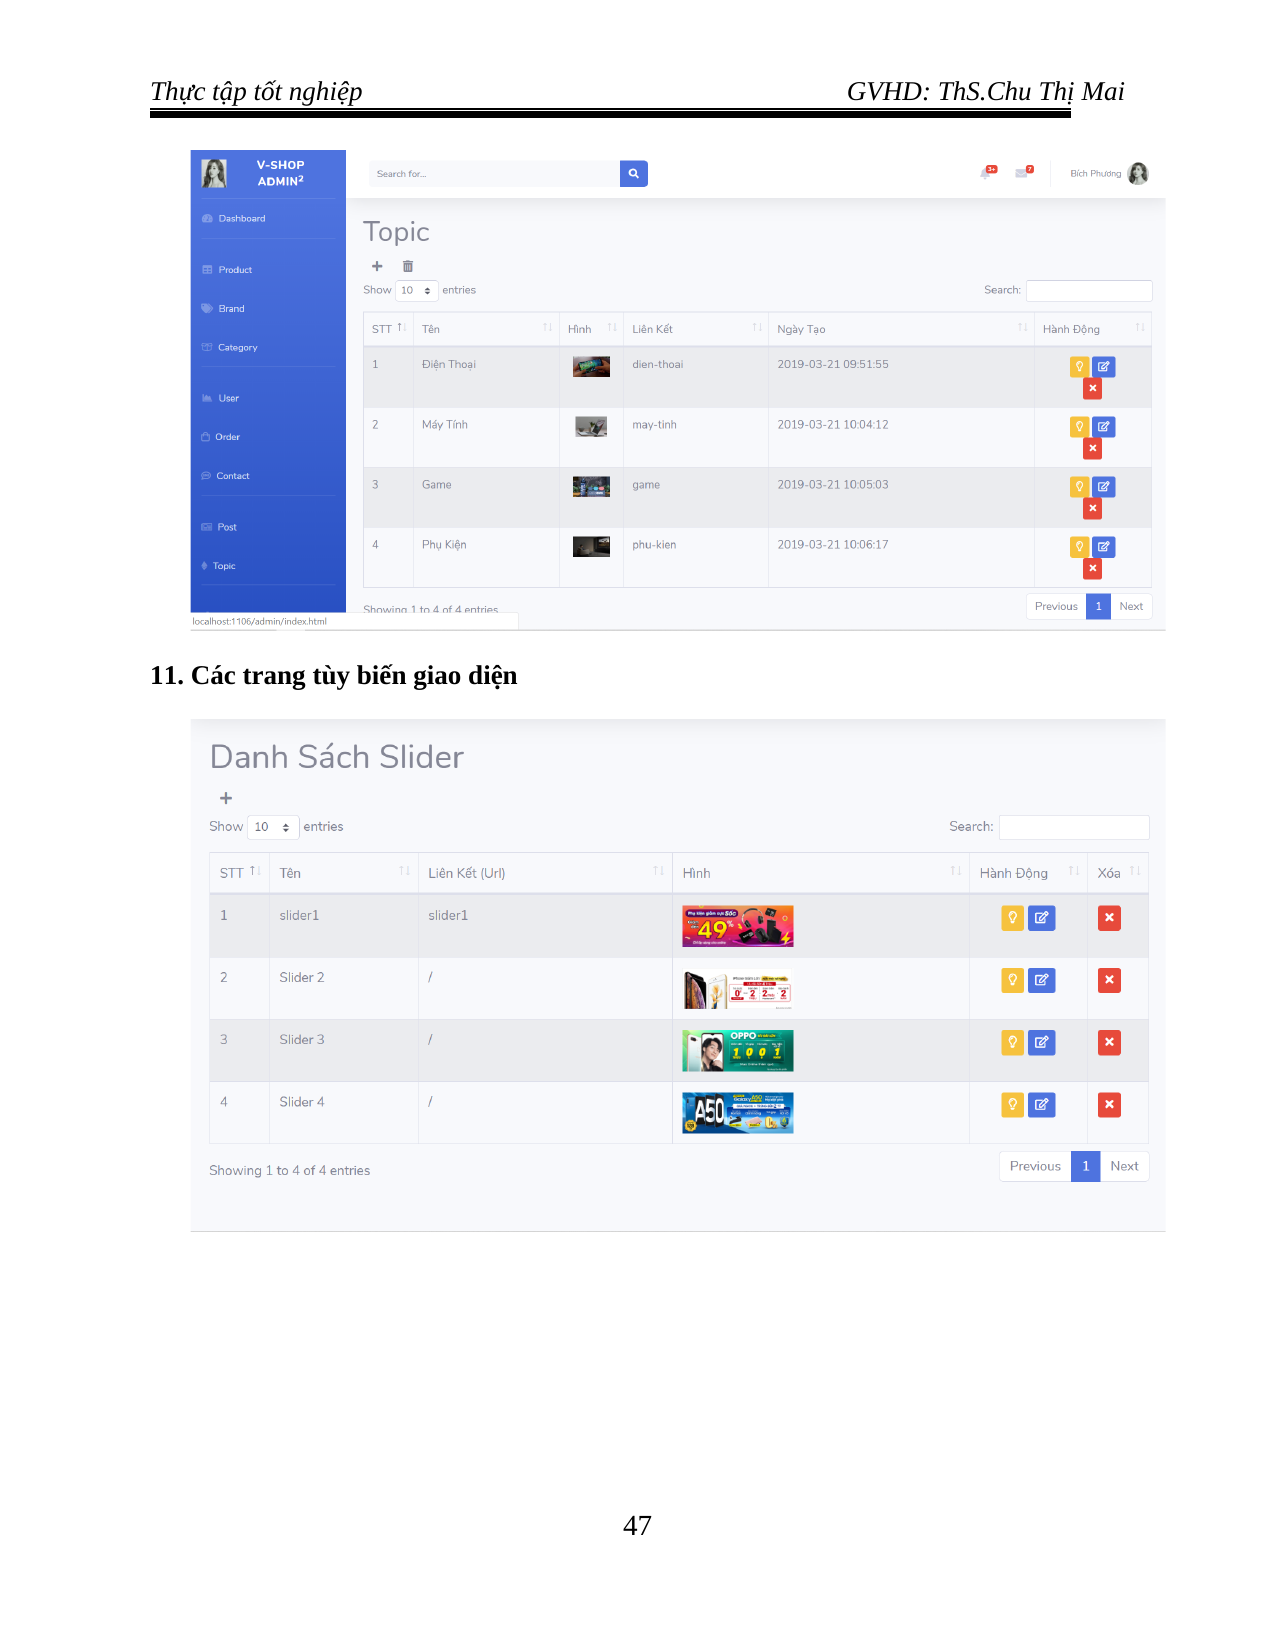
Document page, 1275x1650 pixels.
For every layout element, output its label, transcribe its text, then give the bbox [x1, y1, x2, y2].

picture [190, 150, 1166, 631]
list Các trang tùy biến giao diện [150, 659, 1125, 691]
picture [190, 719, 1166, 1232]
